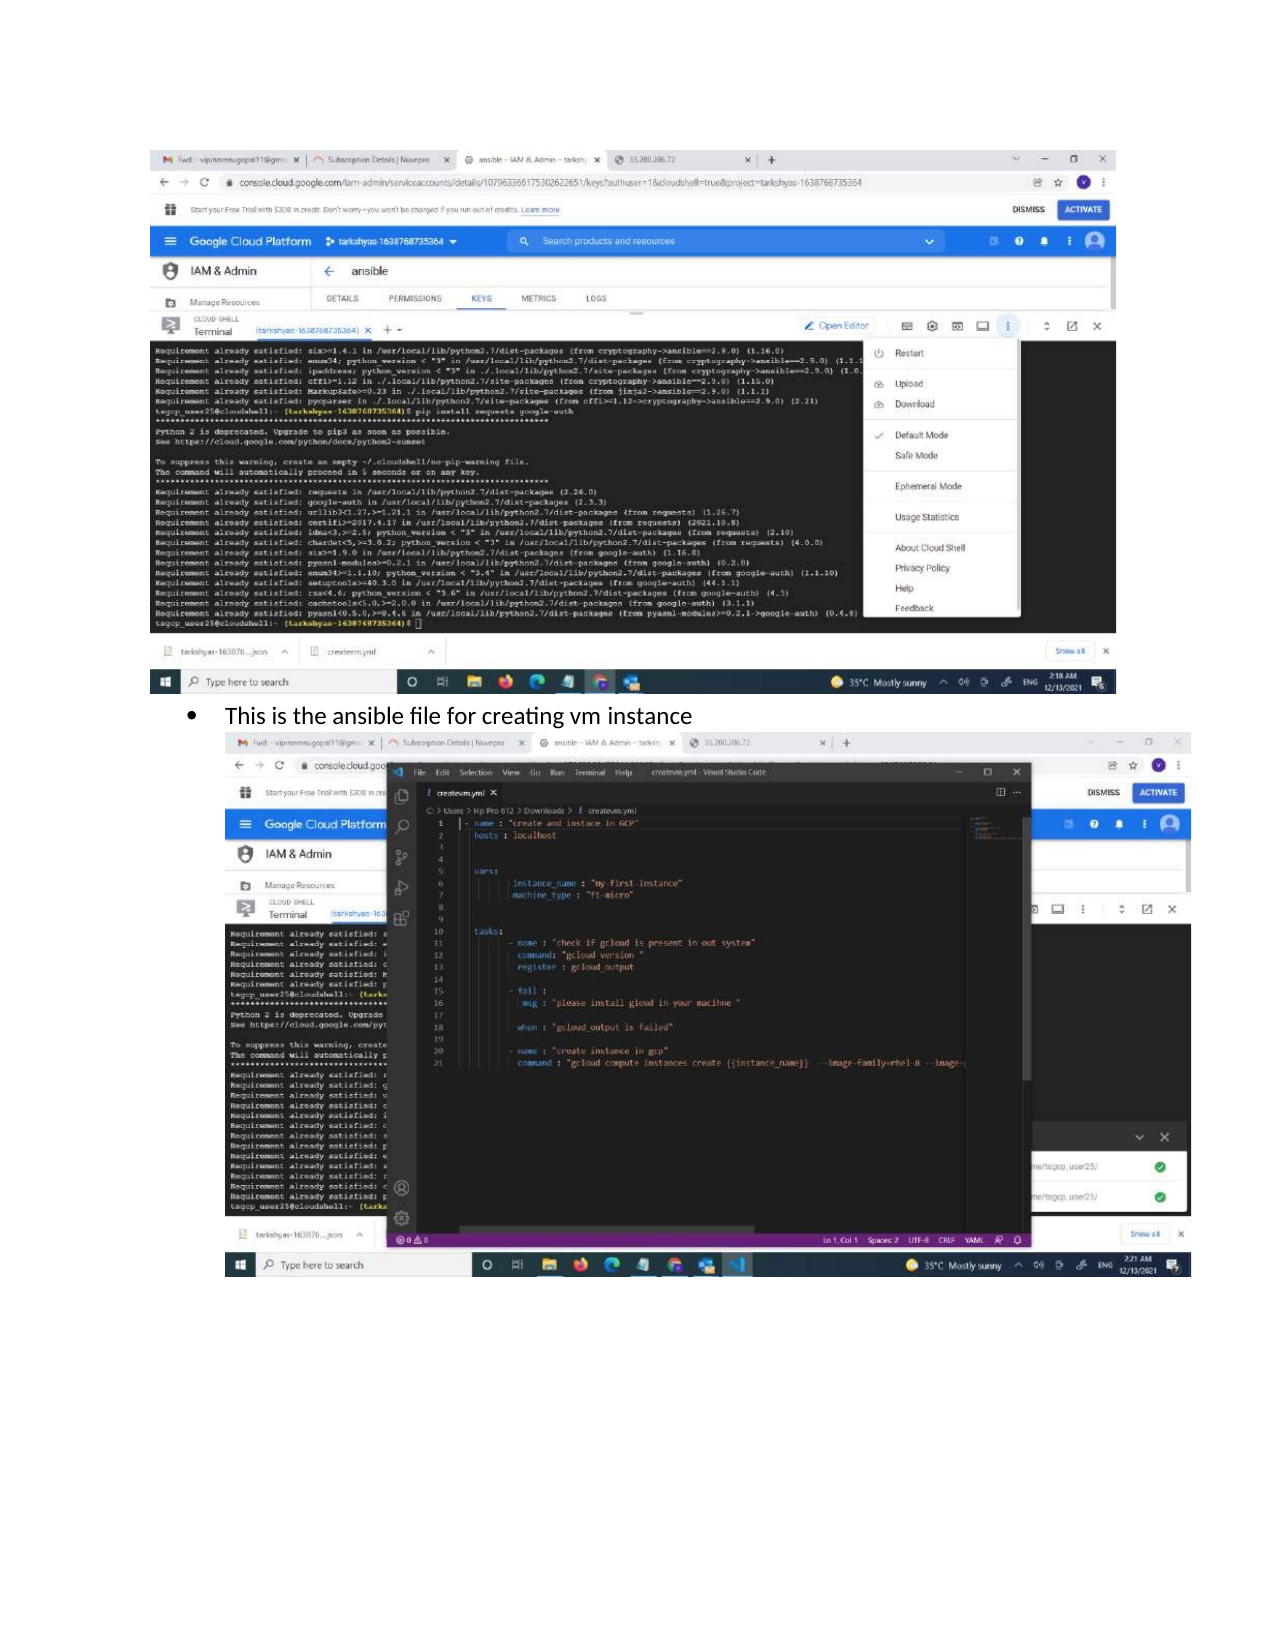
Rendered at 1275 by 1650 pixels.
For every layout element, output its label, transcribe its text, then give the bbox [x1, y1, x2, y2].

picture [225, 732, 1192, 1277]
picture [150, 150, 1117, 694]
list This is the ansible file for creating vm instance [187, 700, 1210, 731]
